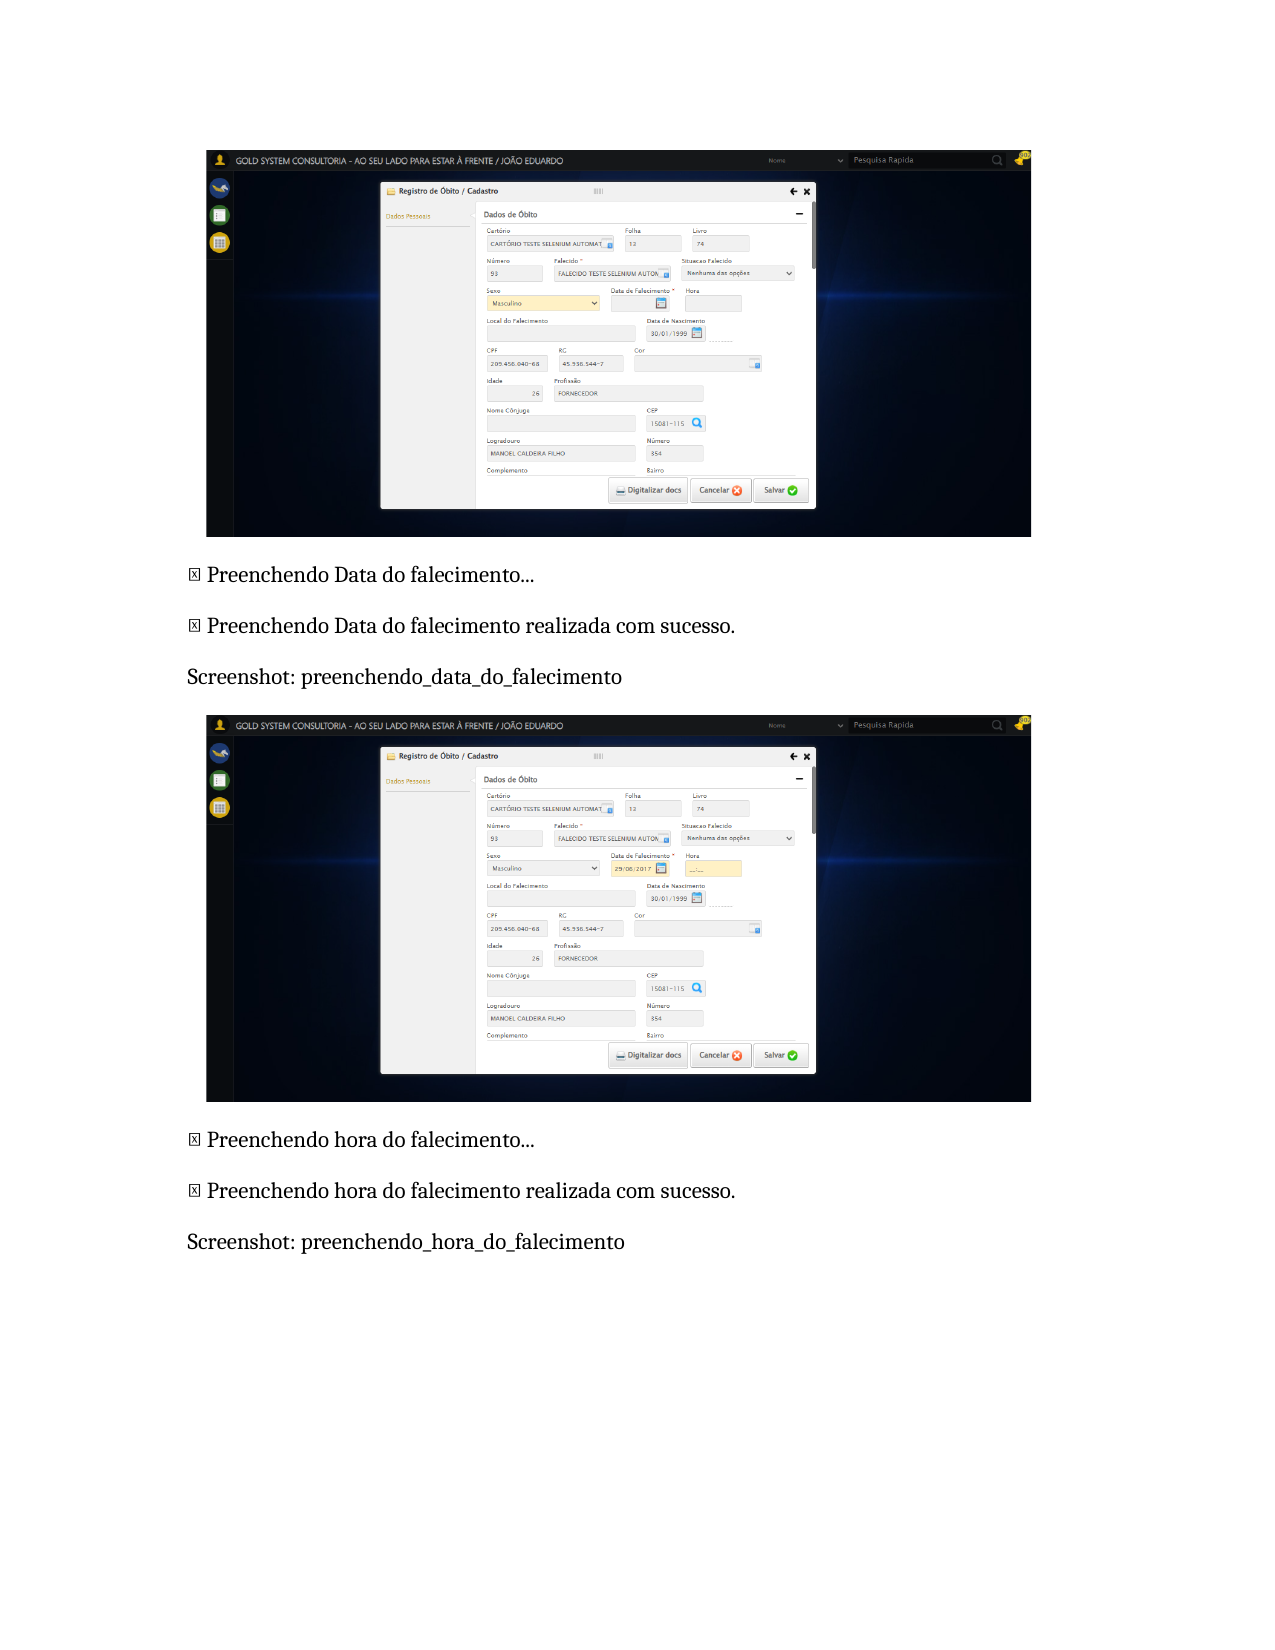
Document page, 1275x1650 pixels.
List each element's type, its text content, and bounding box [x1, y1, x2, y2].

text ✅ Preenchendo hora do falecimento realizada com sucesso. [187, 1178, 1087, 1204]
text 🔄 Preenchendo hora do falecimento... [187, 1127, 1087, 1153]
text ✅ Preenchendo Data do falecimento realizada com sucesso. [187, 613, 1087, 639]
picture [206, 715, 1032, 1102]
text 🔄 Preenchendo Data do falecimento... [187, 562, 1087, 588]
text Screenshot: preenchendo_hora_do_falecimento [187, 1229, 1087, 1255]
text Screenshot: preenchendo_data_do_falecimento [187, 664, 1087, 690]
picture [206, 150, 1032, 537]
